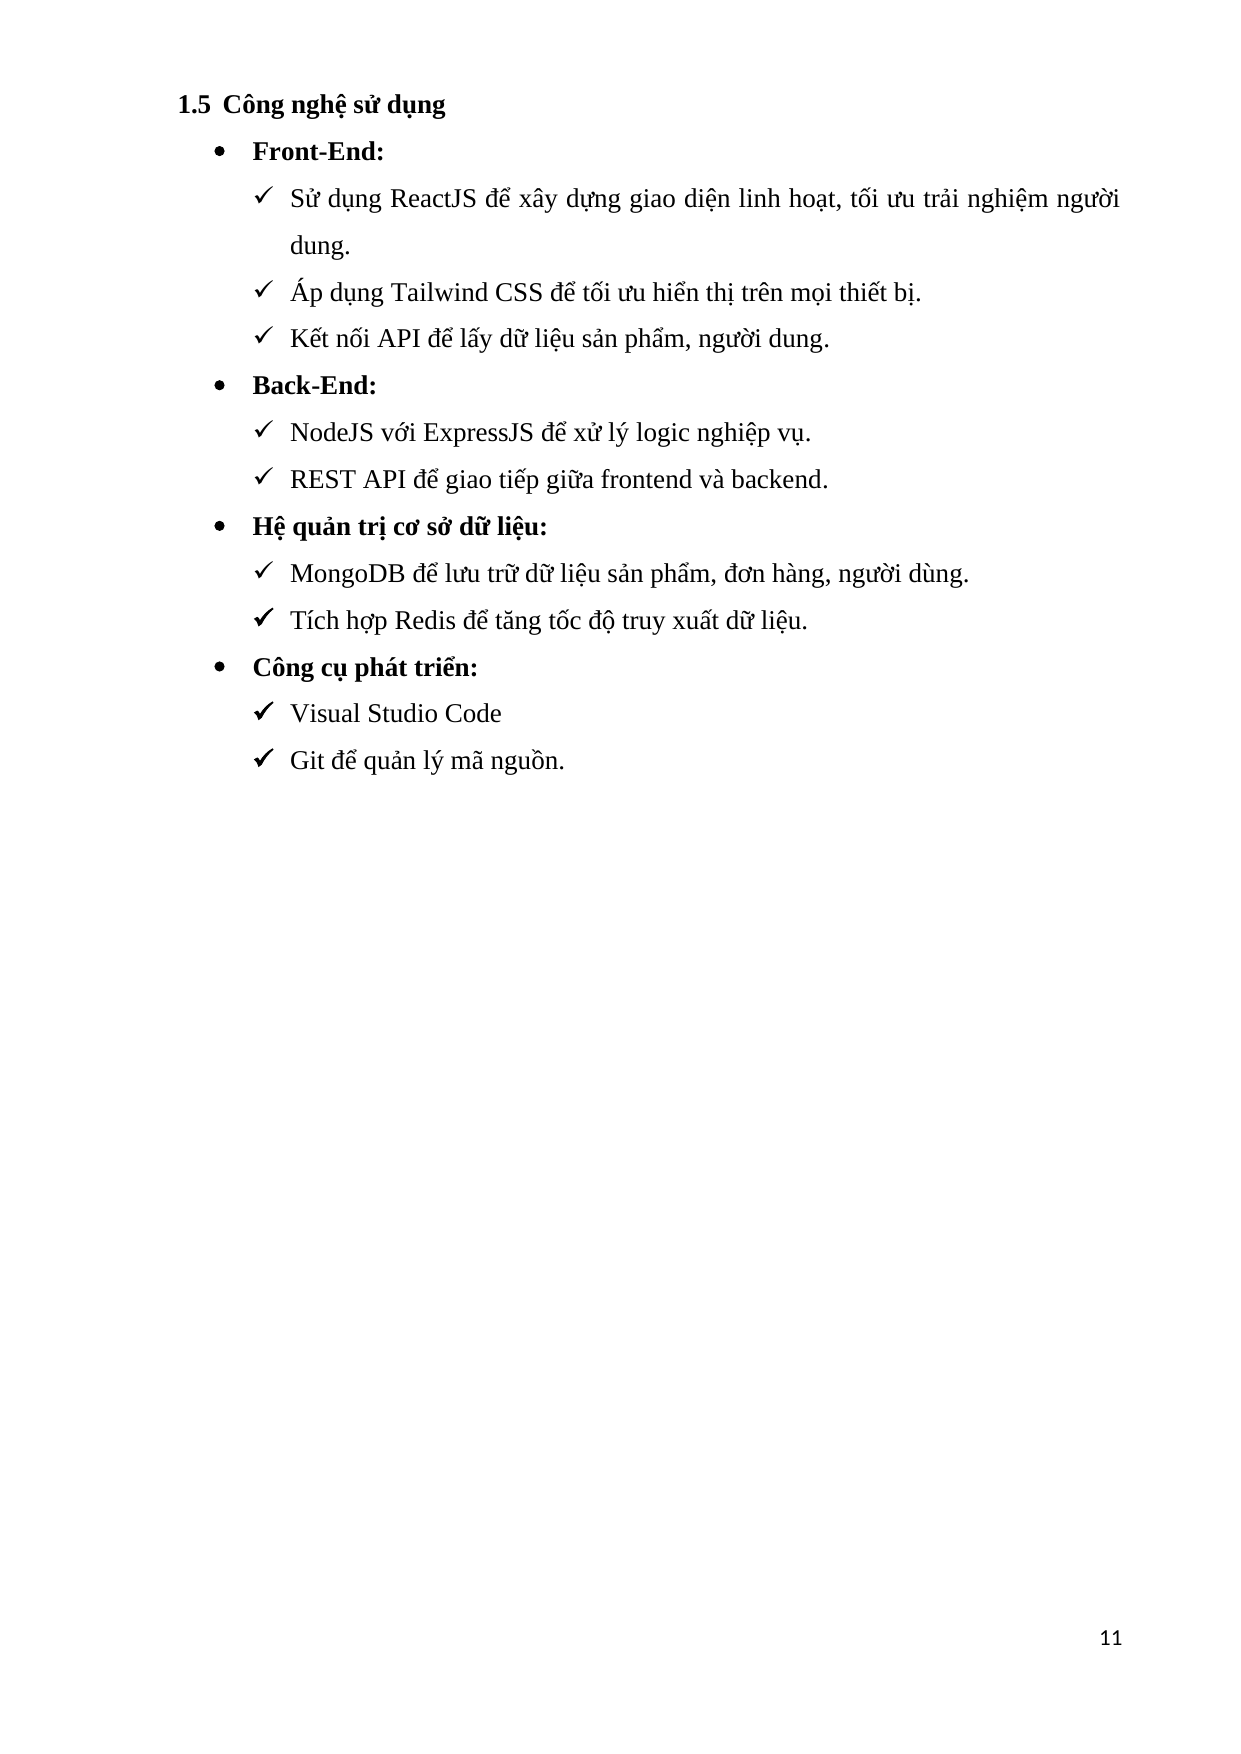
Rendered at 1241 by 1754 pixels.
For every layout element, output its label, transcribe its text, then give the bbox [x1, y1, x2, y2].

list Áp dụng Tailwind CSS để tối ưu hiển thị trên mọi thiết bị. [252, 276, 1122, 307]
list Sử dụng ReactJS để xây dựng giao diện linh hoạt, tối ưu trải nghiệm người dung. [252, 182, 1122, 260]
list Front-End: [215, 135, 1122, 167]
list Git để quản lý mã nguồn. [252, 744, 1122, 776]
list Visual Studio Code [252, 697, 1122, 729]
list NodeJS với ExpressJS để xử lý logic nghiệp vụ. [252, 416, 1122, 447]
list Hệ quản trị cơ sở dữ liệu: [215, 510, 1122, 541]
list Tích hợp Redis để tăng tốc độ truy xuất dữ liệu. [252, 604, 1122, 635]
list Công cụ phát triển: [215, 651, 1122, 682]
list Công nghệ sử dụng [177, 89, 1122, 120]
list REST API để giao tiếp giữa frontend và backend. [252, 463, 1122, 494]
list Kết nối API để lấy dữ liệu sản phẩm, người dung. [252, 322, 1122, 354]
list Back-End: [215, 369, 1122, 401]
list MongoDB để lưu trữ dữ liệu sản phẩm, đơn hàng, người dùng. [252, 557, 1122, 588]
